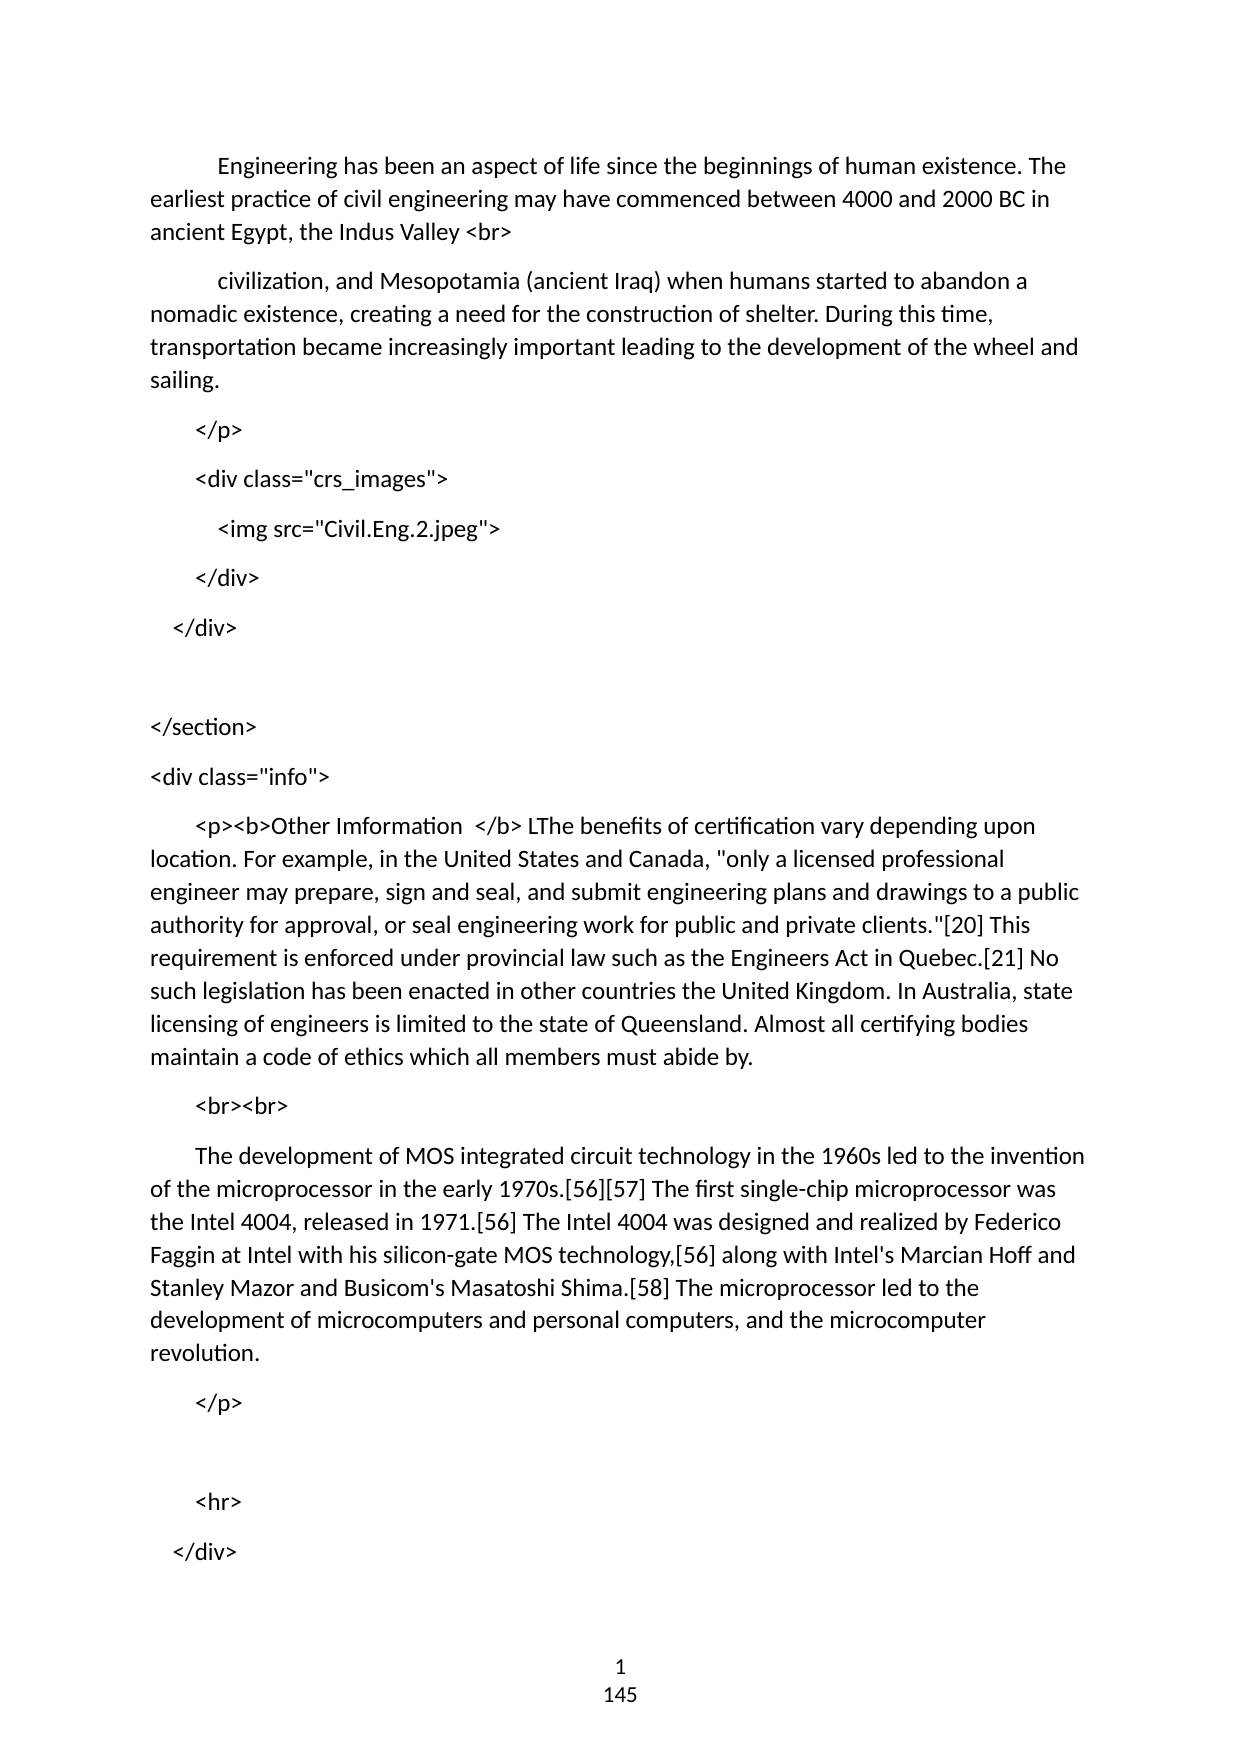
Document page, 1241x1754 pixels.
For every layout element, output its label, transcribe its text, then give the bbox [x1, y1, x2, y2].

text </div> [150, 612, 1090, 643]
text </div> [150, 1536, 1090, 1566]
text The development of MOS integrated circuit technology in the 1960s led to the invention of the microprocessor in the early 1970s.[56][57] The first single-chip microprocessor was the Intel 4004, released in 1971.[56] The Intel 4004 was designed and realized by Federico Faggin at Intel with his silicon-gate MOS technology,[56] along with Intel's Marcian Hoff and Stanley Mazor and Busicom's Masatoshi Shima.[58] The microprocessor led to the development of microcomputers and personal computers, and the microcomputer revolution. [150, 1140, 1090, 1368]
text <br><br> [150, 1090, 1090, 1121]
text </section> [150, 711, 1090, 742]
text </p> [150, 1387, 1090, 1418]
text <div class="crs_images"> [150, 463, 1090, 494]
text Engineering has been an aspect of life since the beginnings of human existence. The earliest practice of civil engineering may have commenced between 4000 and 2000 BC in ancient Egypt, the Indus Valley <br> [150, 150, 1090, 246]
text <img src="Civil.Eng.2.jpeg"> [150, 513, 1090, 543]
text <hr> [150, 1486, 1090, 1517]
text <p><b>Other Imformation </b> LThe benefits of certification vary depending upon location. For example, in the United States and Canada, "only a licensed professional engineer may prepare, sign and seal, and submit engineering plans and drawings to a public authority for approval, or seal engineering work for public and private clients."[20] This requirement is enforced under provincial law such as the Engineers Act in Quebec.[21] No such legislation has been enacted in other countries the United Kingdom. In Australia, state licensing of engineers is limited to the state of Queensland. Almost all certifying bodies maintain a code of ethics which all members must abide by. [150, 810, 1090, 1071]
text civilization, and Mesopotamia (ancient Iraq) when humans started to abandon a nomadic existence, creating a need for the construction of shelter. During this time, transportation became increasingly important leading to the development of the wheel and sailing. [150, 265, 1090, 395]
text </div> [150, 562, 1090, 593]
text <div class="info"> [150, 761, 1090, 791]
text </p> [150, 414, 1090, 444]
